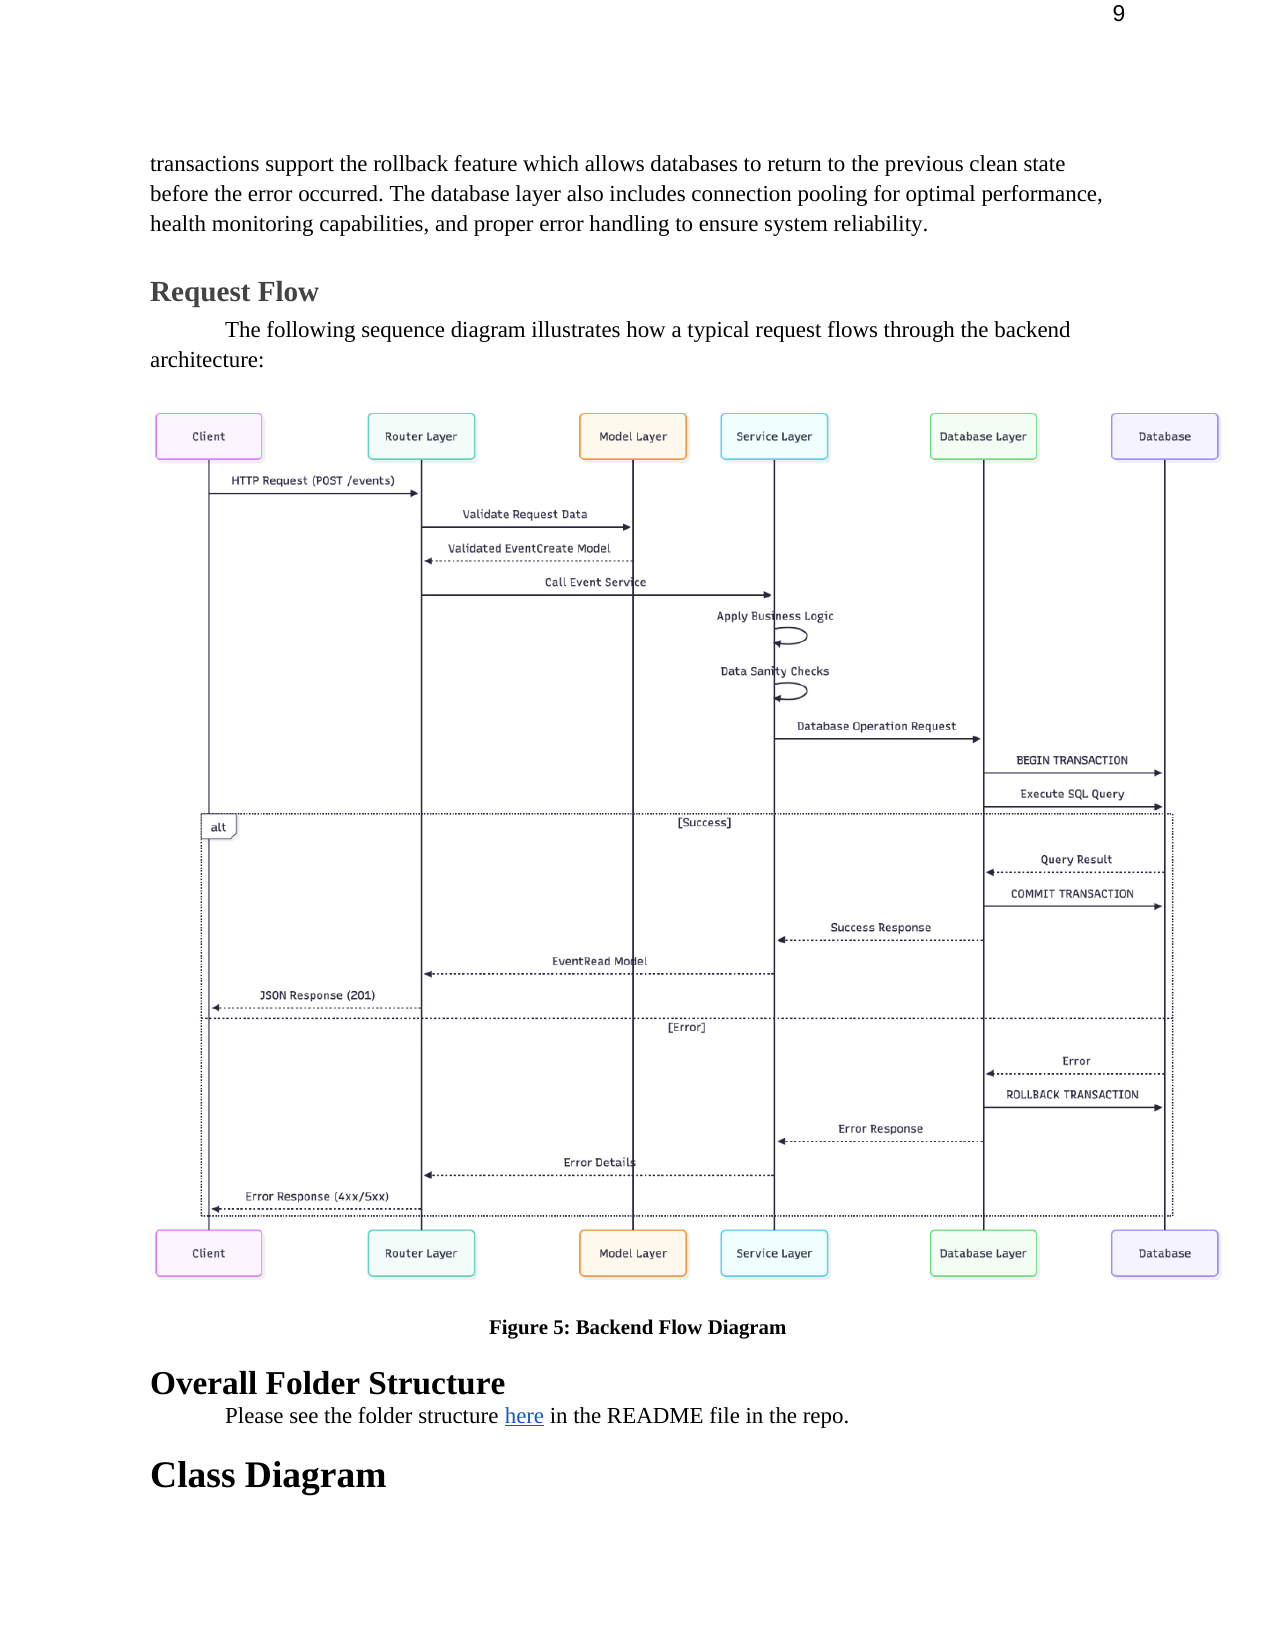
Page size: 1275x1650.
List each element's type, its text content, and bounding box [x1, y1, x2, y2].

text Please see the folder structure here in the README file in the repo. [150, 1402, 1125, 1428]
picture [150, 406, 1225, 1284]
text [150, 150, 1125, 237]
subtitle Overall Folder Structure [150, 1363, 1125, 1402]
subtitle Class Diagram [150, 1453, 1125, 1496]
text The following sequence diagram illustrates how a typical request flows through the backend architecture: [150, 316, 1125, 372]
text Figure 5: Backend Flow Diagram [150, 1315, 1125, 1339]
subtitle Request Flow [150, 274, 1125, 307]
